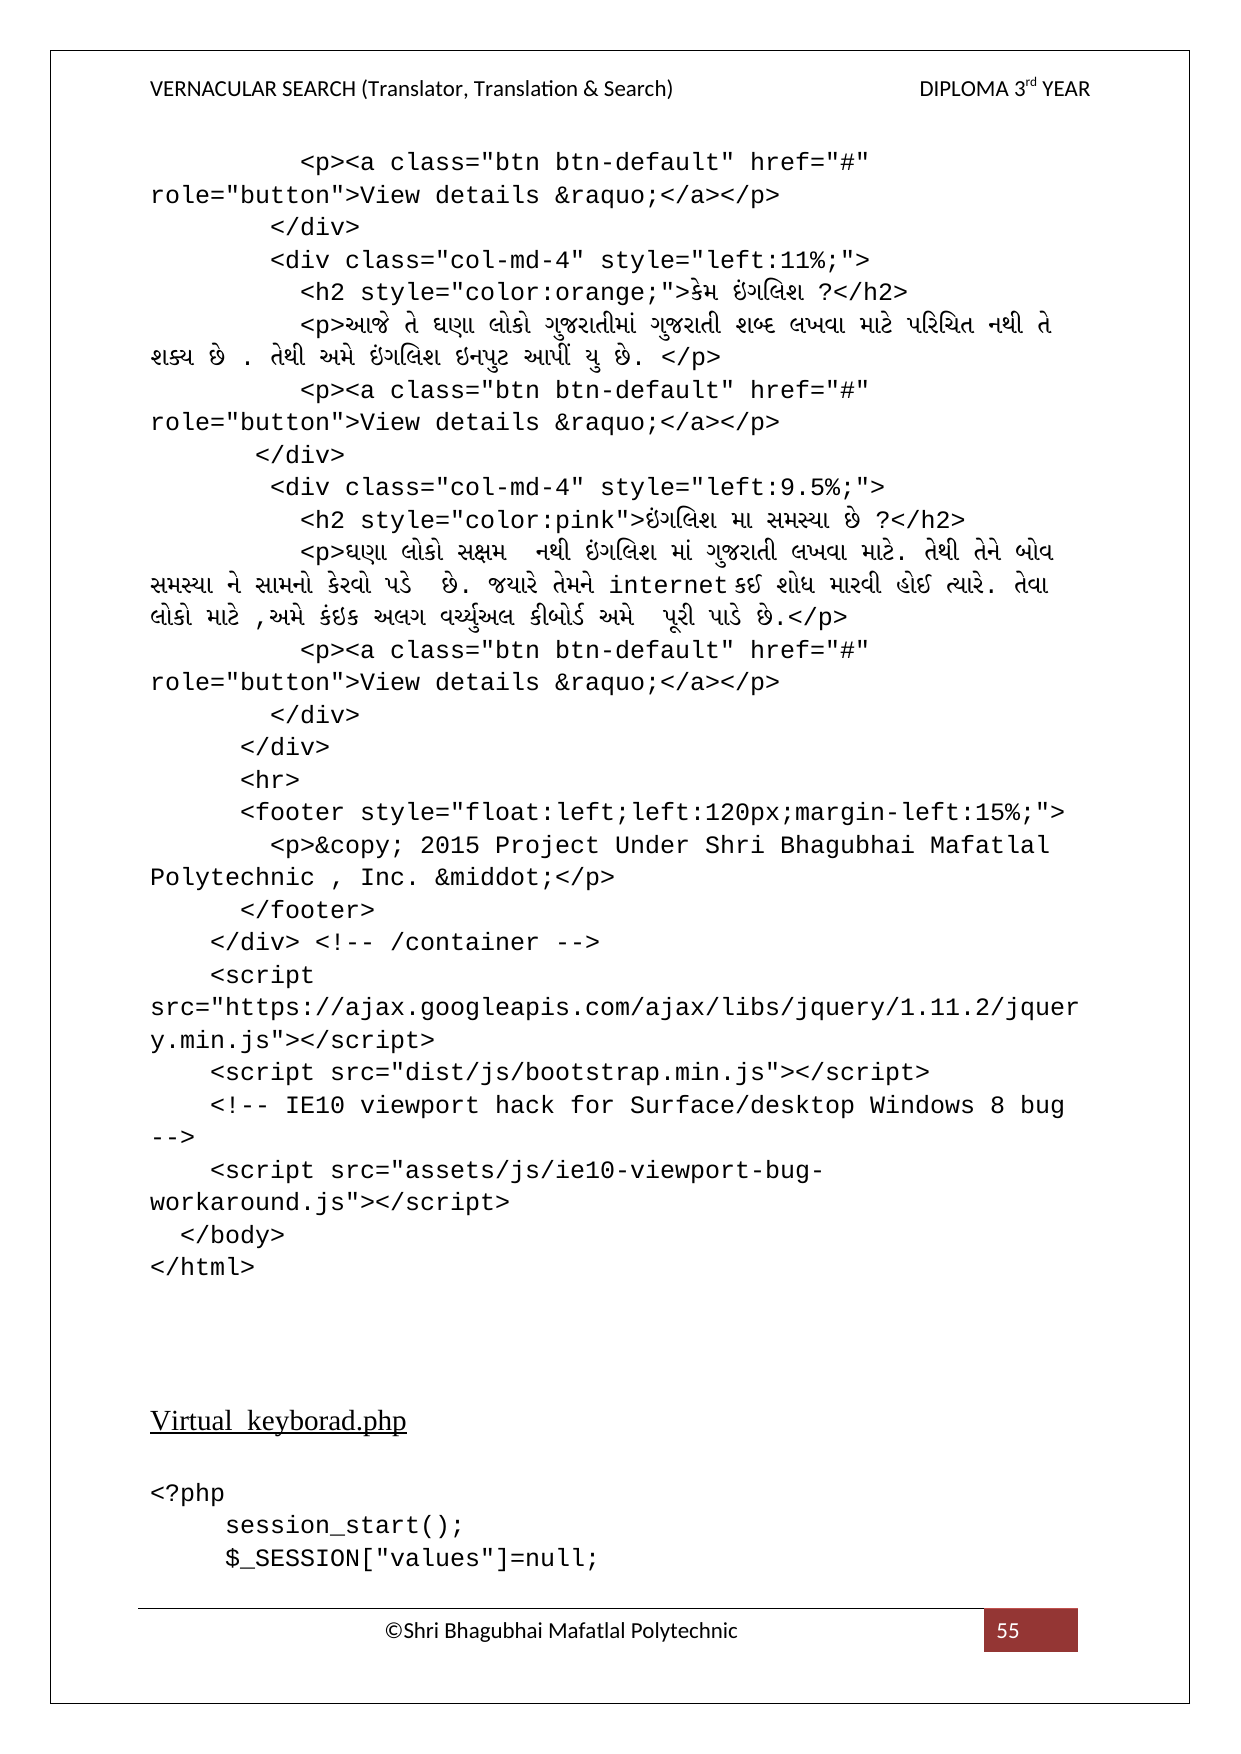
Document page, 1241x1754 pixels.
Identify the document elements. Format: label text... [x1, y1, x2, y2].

text <hr> [150, 767, 1090, 796]
text <div class="col-md-4" style="left:11%;"> [150, 247, 1090, 276]
text <p>આજે તે ઘણા લોકો ગુજરાતીમાં ગુજરાતી શબ્દ લખવા માટે પરિચિત નથી તે શક્ય છે . તેથી અમે ઇંગલિશ ઇનપુટ આપીં યુ છે. </p> [150, 312, 1090, 373]
text <h2 style="color:orange;">કેમ ઇંગલિશ ?</h2> [150, 280, 1090, 308]
text </body> [150, 1222, 1090, 1251]
text <?php [150, 1480, 1090, 1508]
text <p><a class="btn btn-default" href="#" role="button">View details &raquo;</a></p> [150, 637, 1090, 698]
text <p>&copy; 2015 Project Under Shri Bhagubhai Mafatlal Polytechnic , Inc. &middot;</p> [150, 832, 1090, 893]
text </footer> [150, 897, 1090, 926]
text <!-- IE10 viewport hack for Surface/desktop Windows 8 bug --> [150, 1092, 1090, 1153]
text $_SESSION["values"]=null; [150, 1545, 1090, 1573]
text session_start(); [150, 1513, 1090, 1541]
text <script src="assets/js/ie10-viewport-bug-workaround.js"></script> [150, 1157, 1090, 1218]
text </div> [150, 735, 1090, 763]
text <footer style="float:left;left:120px;margin-left:15%;"> [150, 800, 1090, 828]
text <script src="dist/js/bootstrap.min.js"></script> [150, 1060, 1090, 1088]
text <script src="https://ajax.googleapis.com/ajax/libs/jquery/1.11.2/jquery.min.js"></script> [150, 962, 1090, 1056]
text </div> <!-- /container --> [150, 930, 1090, 958]
text <p><a class="btn btn-default" href="#" role="button">View details &raquo;</a></p> [150, 377, 1090, 438]
text <div class="col-md-4" style="left:9.5%;"> [150, 475, 1090, 503]
text </div> [150, 702, 1090, 731]
text <h2 style="color:pink">ઇંગલિશ મા સમસ્યા છે ?</h2> [150, 507, 1090, 536]
text <p>ઘણા લોકો સક્ષમ નથી ઇંગલિશ માં ગુજરાતી લખવા માટે. તેથી તેને બોવ સમસ્યા ને સામનો કેરવો પડે છે. જયારે તેમને internetકઈ શોધ મારવી હોઈ ત્યારે. તેવા લોકો માટે ,અમે કંઇક અલગ વર્ચ્યુઅલ કીબોર્ડ અમે પૂરી પાડે છે.</p> [150, 540, 1090, 633]
text Virtual_keyborad.php [150, 1403, 1090, 1437]
text <p><a class="btn btn-default" href="#" role="button">View details &raquo;</a></p> [150, 150, 1090, 211]
text </div> [150, 442, 1090, 471]
text </html> [150, 1255, 1090, 1283]
text </div> [150, 215, 1090, 243]
